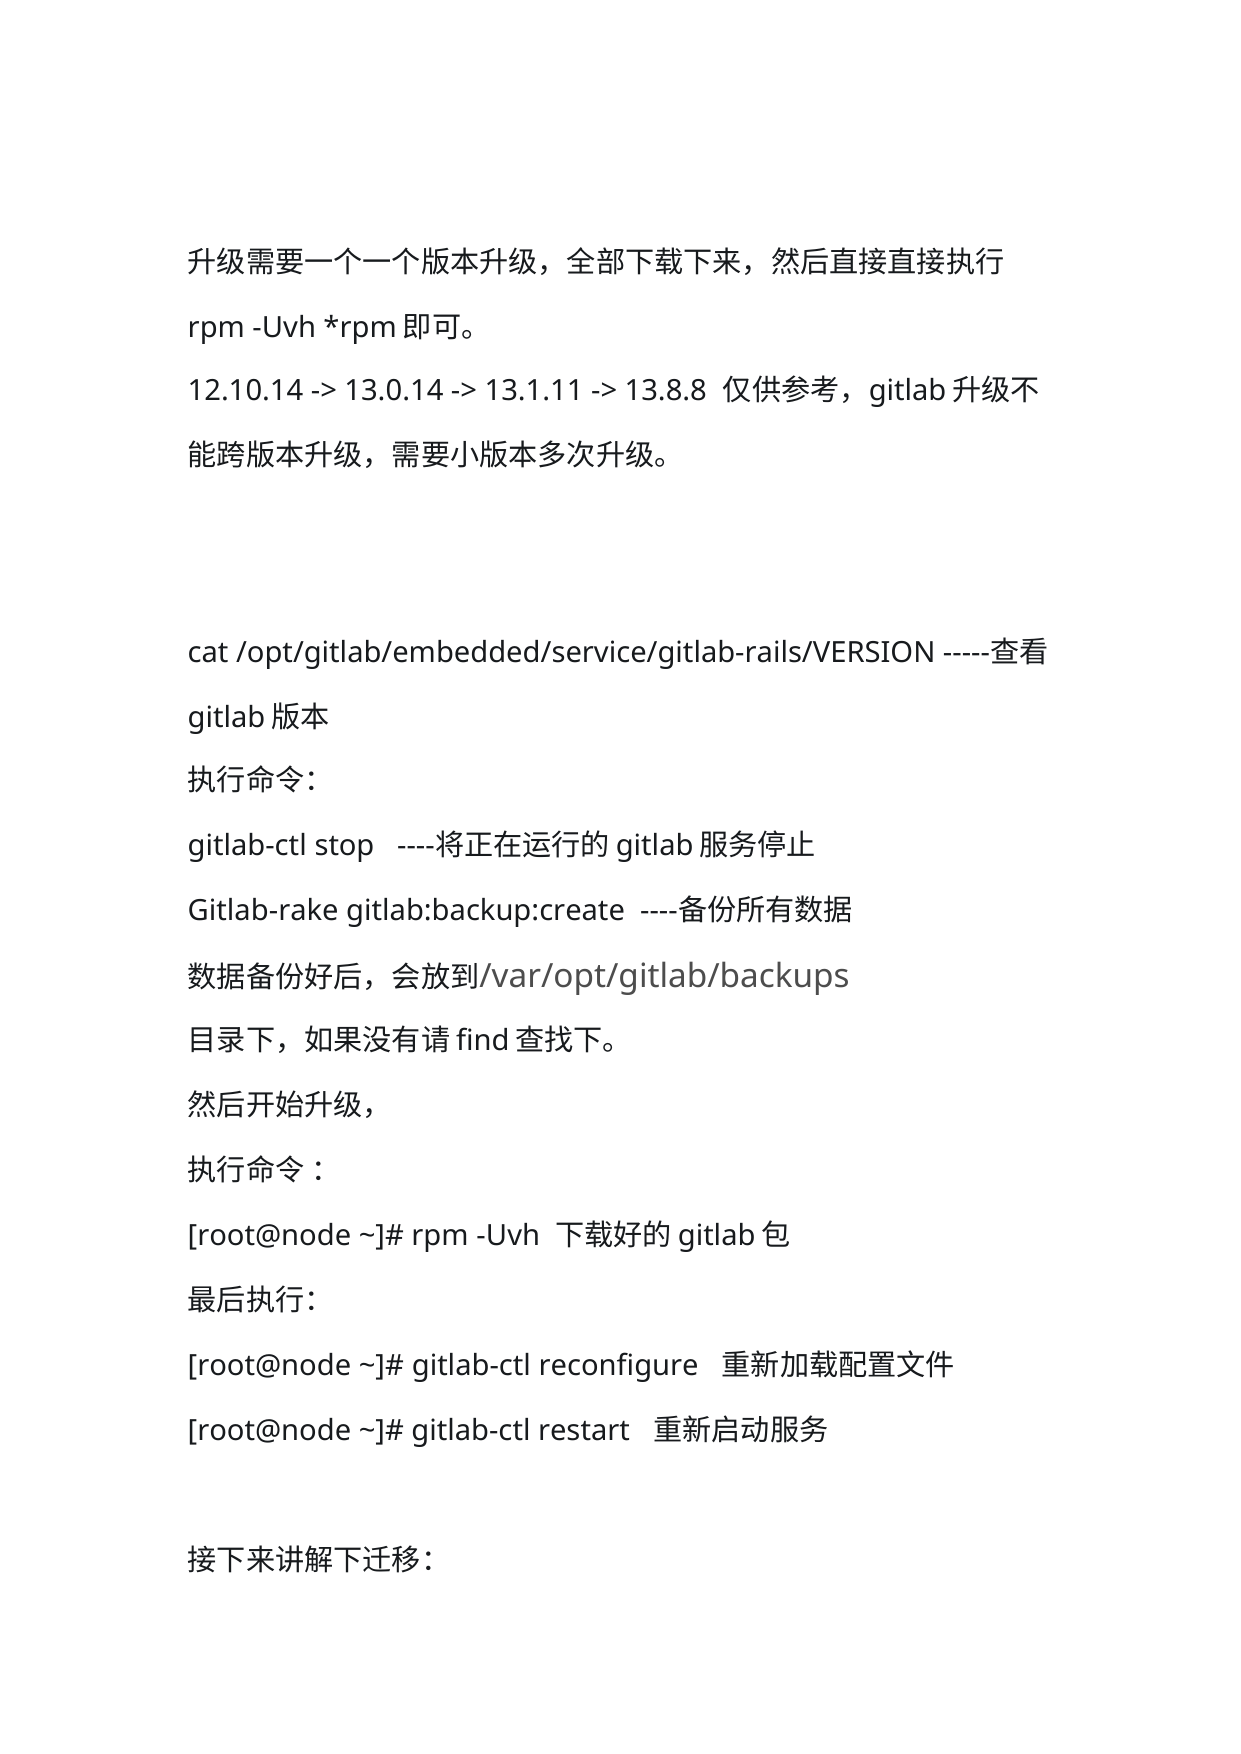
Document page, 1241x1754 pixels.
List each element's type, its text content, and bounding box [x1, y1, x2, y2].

text 执行命令： [187, 747, 1053, 812]
text 执行命令 ： [187, 1137, 1053, 1202]
text 最后执行： [187, 1267, 1053, 1332]
text 数据备份好后，会放到/var/opt/gitlab/backups [187, 942, 1053, 1007]
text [187, 162, 1053, 747]
text [root@node ~]# rpm -Uvh 下载好的gitlab包 [187, 1202, 1053, 1267]
text 然后开始升级， [187, 1072, 1053, 1137]
text gitlab-ctl stop ----将正在运行的gitlab服务停止 [187, 812, 1053, 877]
text [root@node ~]# gitlab-ctl restart 重新启动服务 [187, 1397, 1053, 1462]
text 目录下，如果没有请find查找下。 [187, 1007, 1053, 1072]
text Gitlab-rake gitlab:backup:create ----备份所有数据 [187, 877, 1053, 942]
text [root@node ~]# gitlab-ctl reconfigure 重新加载配置文件 [187, 1332, 1053, 1397]
text 接下来讲解下迁移： [187, 1527, 1053, 1592]
